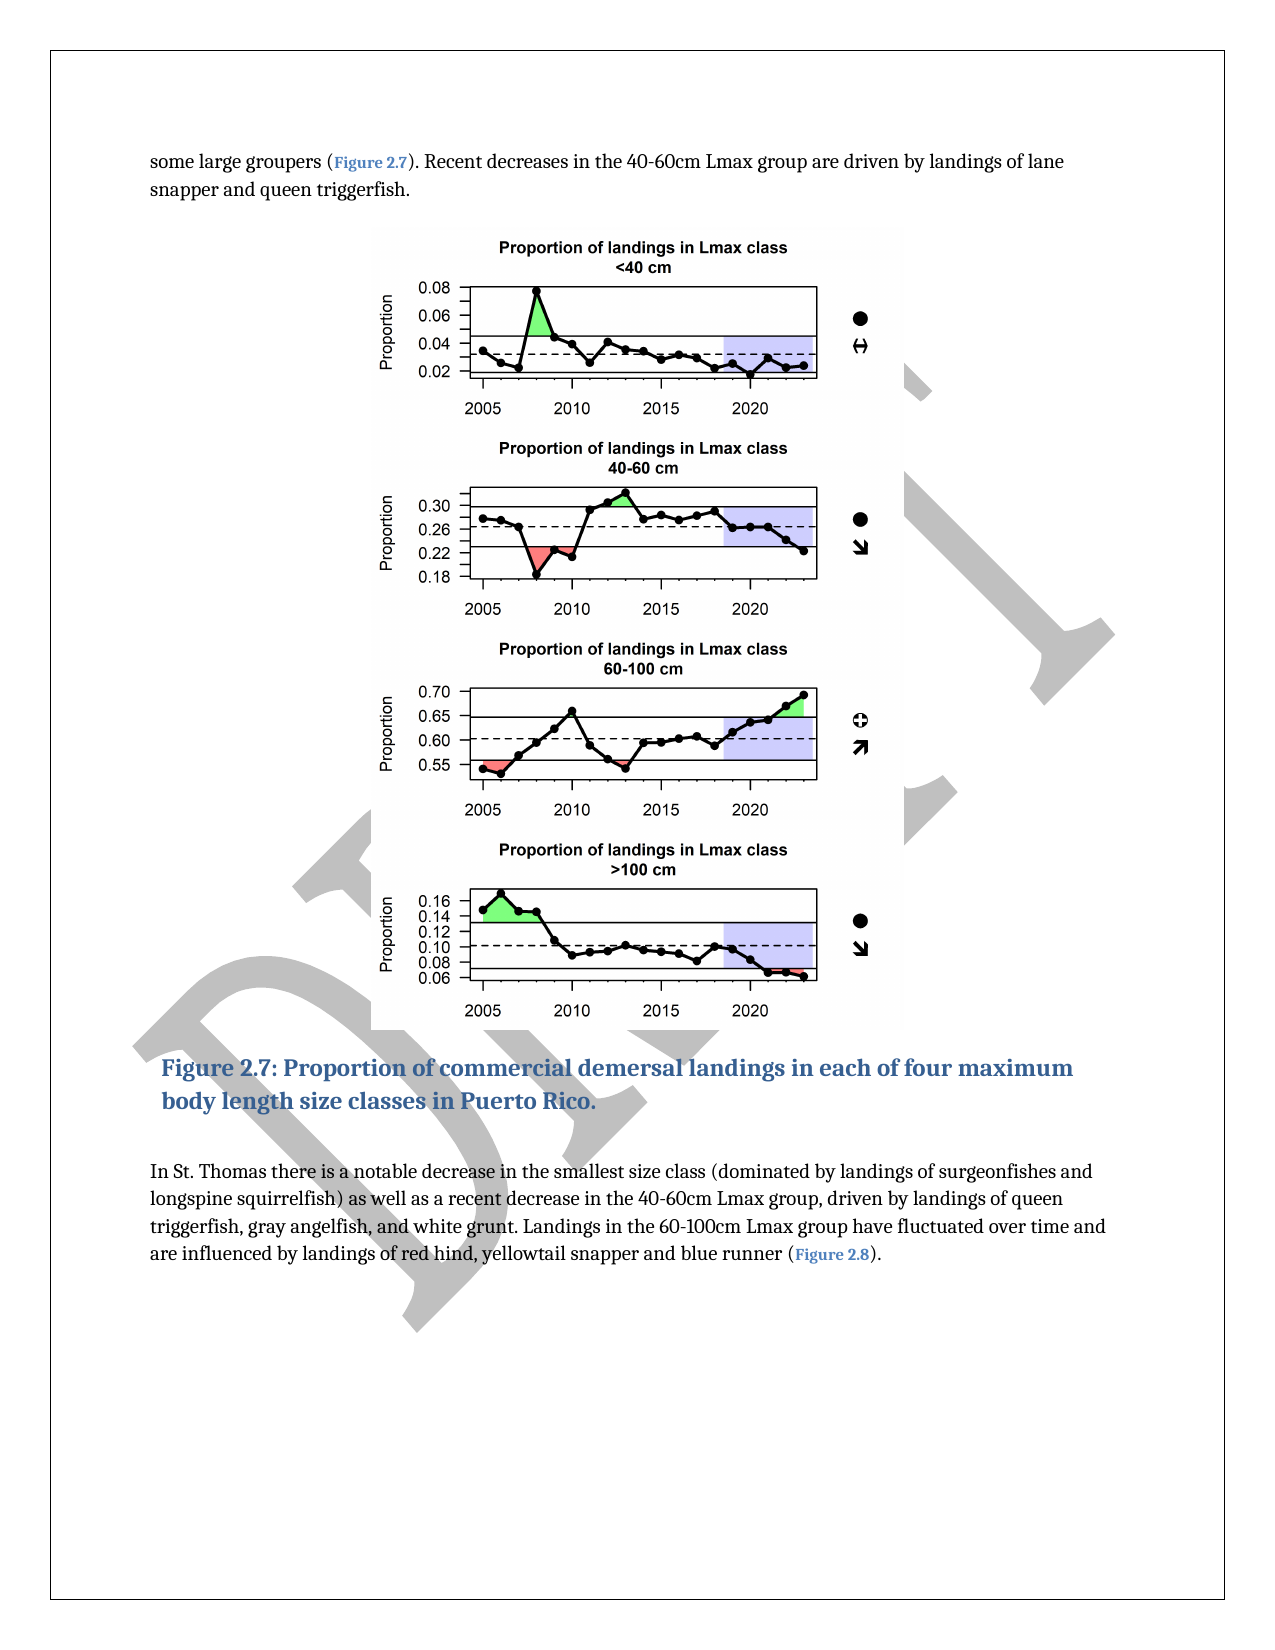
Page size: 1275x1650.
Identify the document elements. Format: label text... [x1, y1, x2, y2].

table_header Figure 2.7: Proportion of commercial demersal landings in each of four maximum body length size classes in Puerto Rico. [150, 224, 1125, 1141]
picture [371, 227, 904, 1030]
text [150, 150, 1125, 201]
text In St. Thomas there is a notable decrease in the smallest size class (dominated by landings of surgeonfishes and longspine squirrelfish) as well as a recent decrease in the 40-60cm Lmax group, driven by landings of queen triggerfish, gray angelfish, and white grunt. Landings in the 60-100cm Lmax group have fluctuated over time and are influenced by landings of red hind, yellowtail snapper and blue runner (Figure 2.8). [150, 1159, 1125, 1266]
